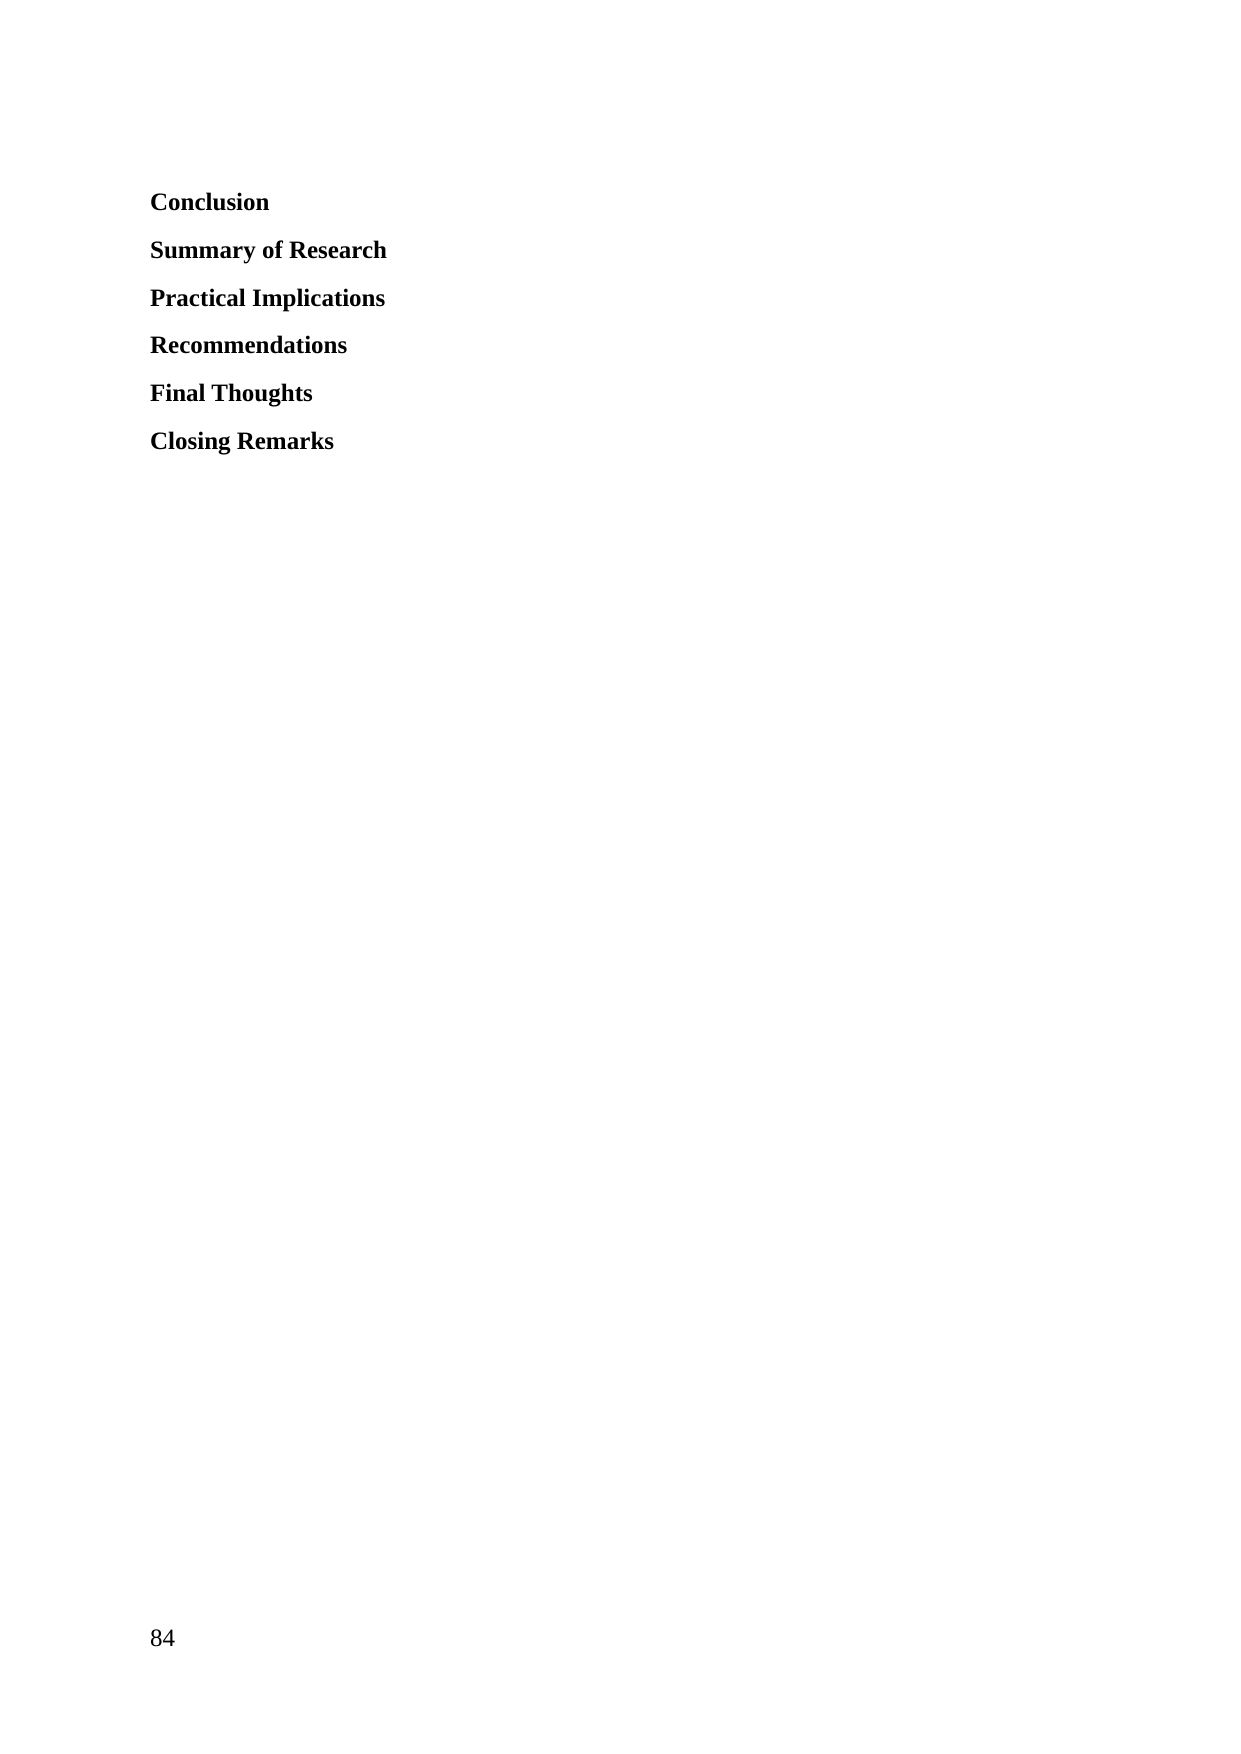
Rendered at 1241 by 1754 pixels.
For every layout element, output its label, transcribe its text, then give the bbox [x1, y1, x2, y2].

subtitle Summary of Research [150, 235, 1090, 264]
subtitle Recommendations [150, 331, 1090, 359]
subtitle Practical Implications [150, 283, 1090, 312]
subtitle Closing Remarks [150, 426, 1090, 455]
subtitle Conclusion [150, 187, 1090, 216]
subtitle Final Thoughts [150, 378, 1090, 407]
